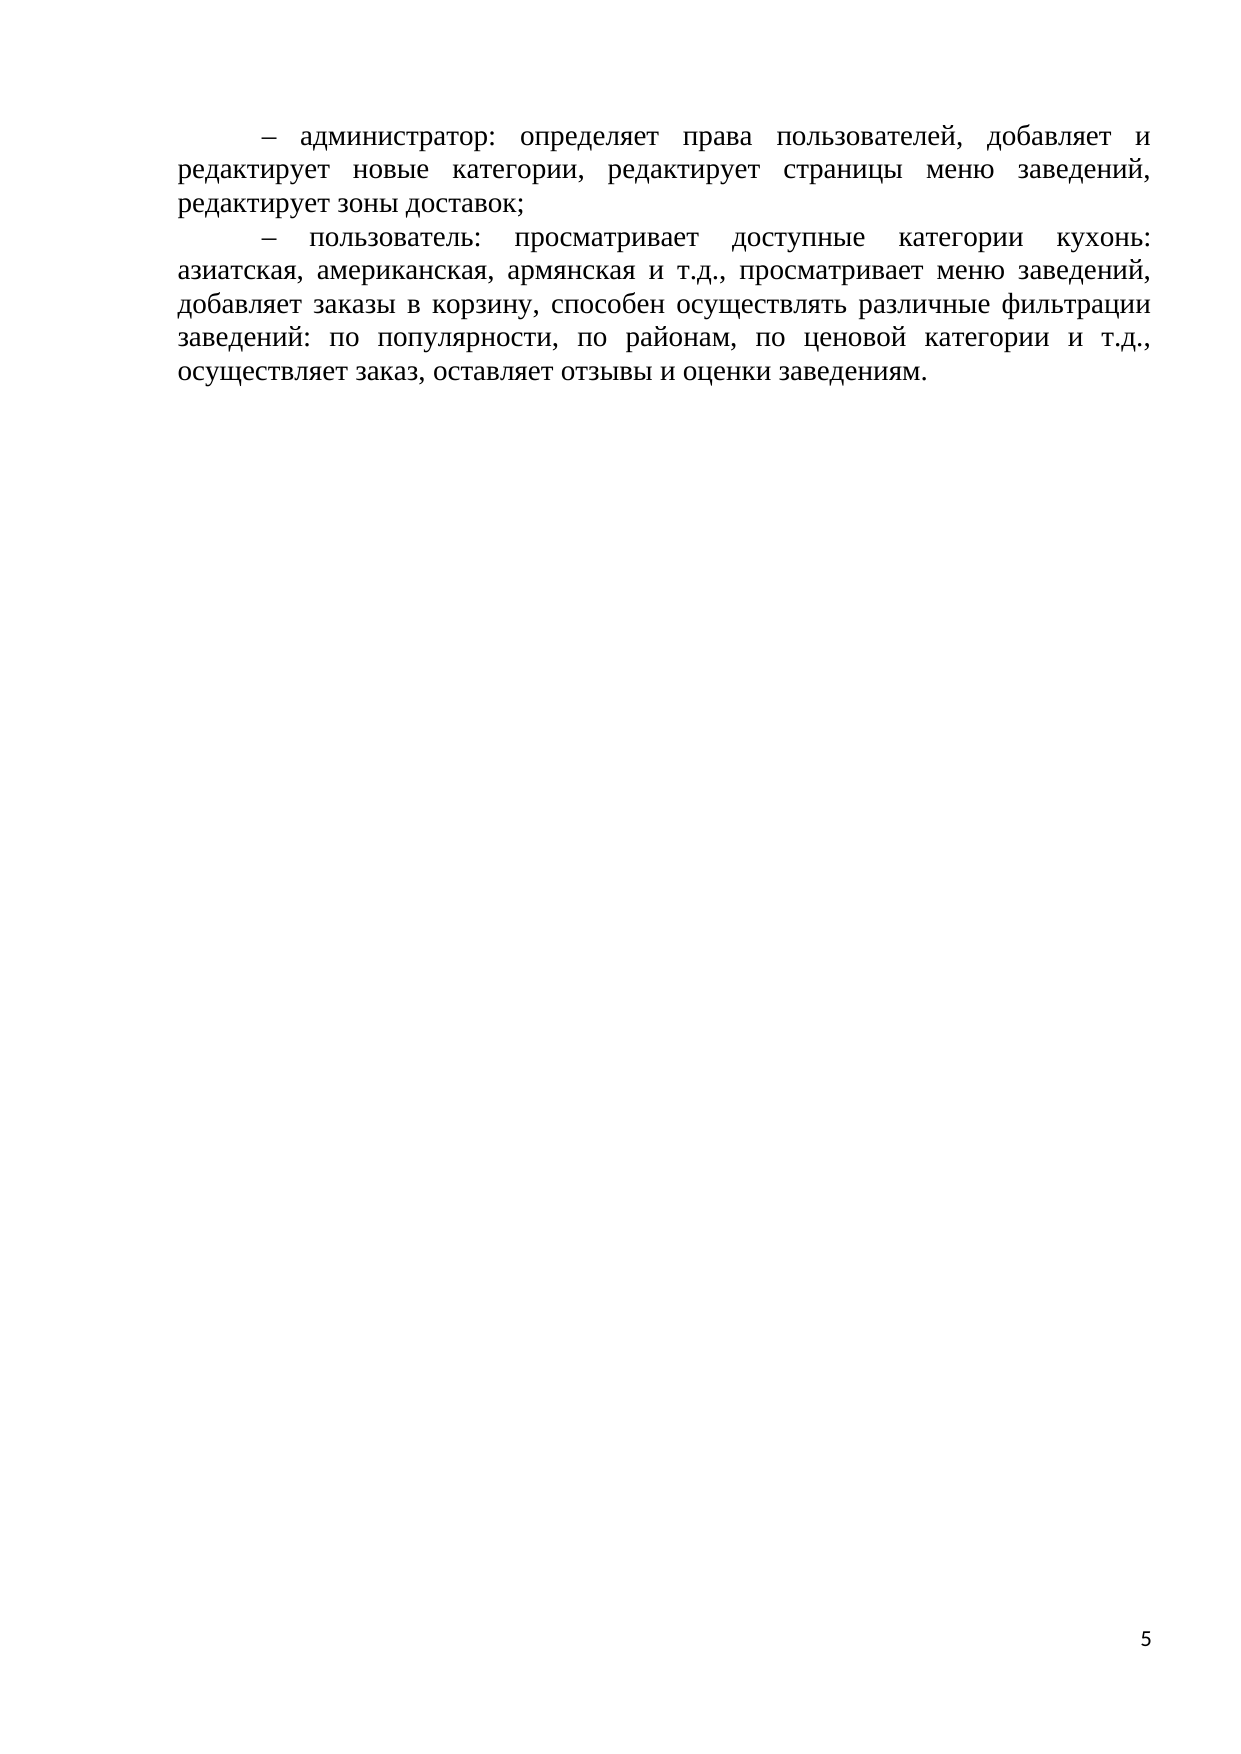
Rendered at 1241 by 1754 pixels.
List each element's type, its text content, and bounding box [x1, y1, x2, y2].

text – пользователь: просматривает доступные категории кухонь: азиатская, американская, армянская и т.д., просматривает меню заведений, добавляет заказы в корзину, способен осуществлять различные фильтрации заведений: по популярности, по районам, по ценовой категории и т.д., осуществляет заказ, оставляет отзывы и оценки заведениям. [177, 219, 1152, 386]
text – администратор: определяет права пользователей, добавляет и редактирует новые категории, редактирует страницы меню заведений, редактирует зоны доставок; [177, 118, 1152, 219]
